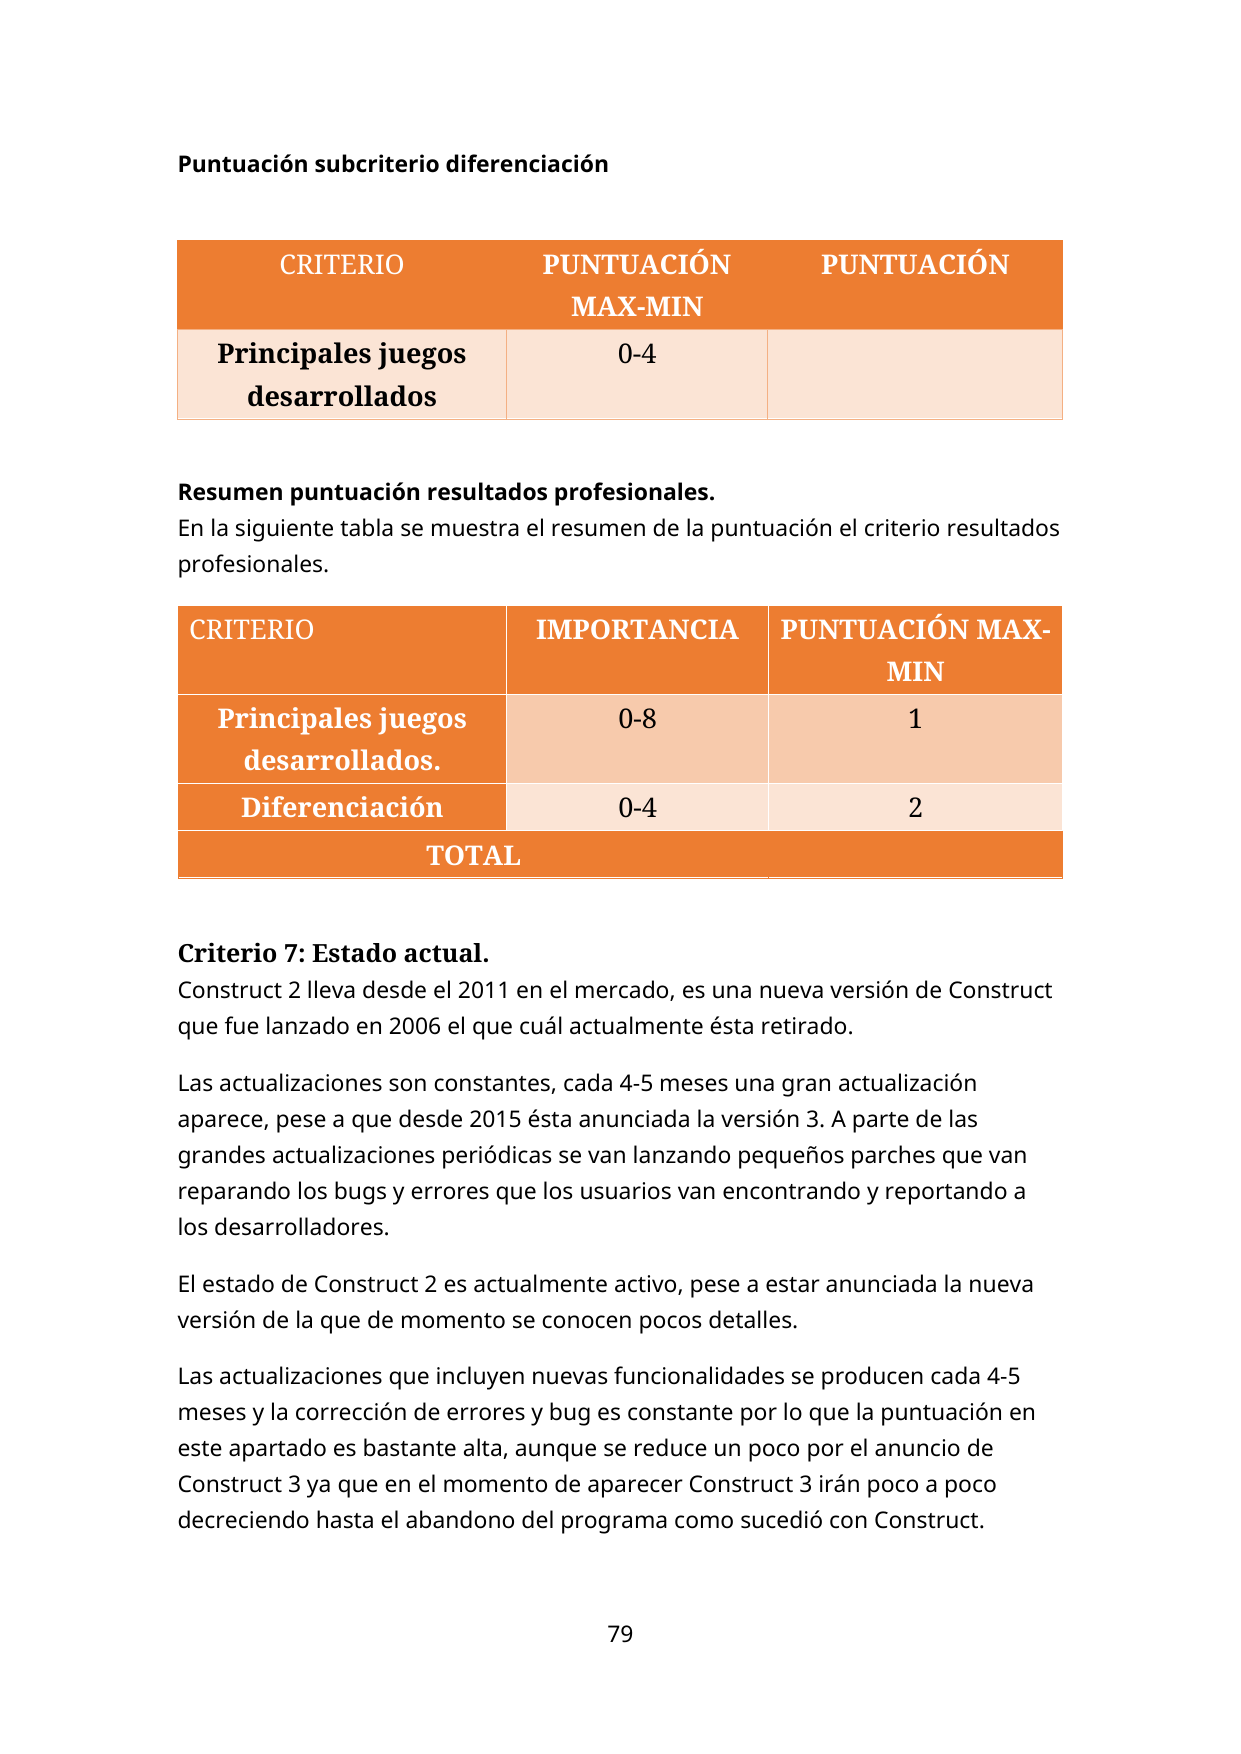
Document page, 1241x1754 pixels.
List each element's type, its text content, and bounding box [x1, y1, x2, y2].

table_cell 1 [769, 695, 1062, 783]
table_header CRITERIO [178, 606, 506, 694]
table_cell 0-4 [507, 330, 767, 418]
table_header IMPORTANCIA [507, 606, 768, 694]
table_cell Diferenciación [178, 784, 506, 830]
table_cell Principales juegos desarrollados [178, 330, 506, 418]
table_header TOTAL [179, 832, 768, 877]
text En la siguiente tabla se muestra el resumen de la puntuación el criterio resultados profesionales. [177, 512, 1063, 579]
table_header PUNTUACIÓN MAX-MIN [507, 241, 767, 329]
text Las actualizaciones que incluyen nuevas funcionalidades se producen cada 4-5 meses y la corrección de errores y bug es constante por lo que la puntuación en este apartado es bastante alta, aunque se reduce un poco por el anuncio de Construct 3 ya que en el momento de aparecer Construct 3 irán poco a poco decreciendo hasta el abandono del programa como sucedió con Construct. [177, 1360, 1063, 1535]
text Las actualizaciones son constantes, cada 4-5 meses una gran actualización aparece, pese a que desde 2015 ésta anunciada la versión 3. A parte de las grandes actualizaciones periódicas se van lanzando pequeños parches que van reparando los bugs y errores que los usuarios van encontrando y reportando a los desarrolladores. [177, 1067, 1063, 1242]
table_header CRITERIO [178, 241, 506, 329]
table_header [769, 832, 1062, 877]
text Construct 2 lleva desde el 2011 en el mercado, es una nueva versión de Construct que fue lanzado en 2006 el que cuál actualmente ésta retirado. [177, 974, 1063, 1042]
text El estado de Construct 2 es actualmente activo, pese a estar anunciada la nueva versión de la que de momento se conocen pocos detalles. [177, 1268, 1063, 1335]
subtitle Resumen puntuación resultados profesionales. [177, 476, 1063, 507]
subtitle Puntuación subcriterio diferenciación [177, 148, 1063, 179]
table_cell [768, 330, 1062, 418]
table_cell 2 [769, 784, 1062, 830]
table_cell 0-4 [507, 784, 768, 830]
subtitle Criterio 7: Estado actual. [177, 935, 1063, 969]
table_header PUNTUACIÓN MAX-MIN [769, 606, 1062, 694]
table_header PUNTUACIÓN [768, 241, 1062, 329]
table_cell Principales juegos desarrollados. [178, 695, 506, 783]
table_cell 0-8 [507, 695, 768, 783]
